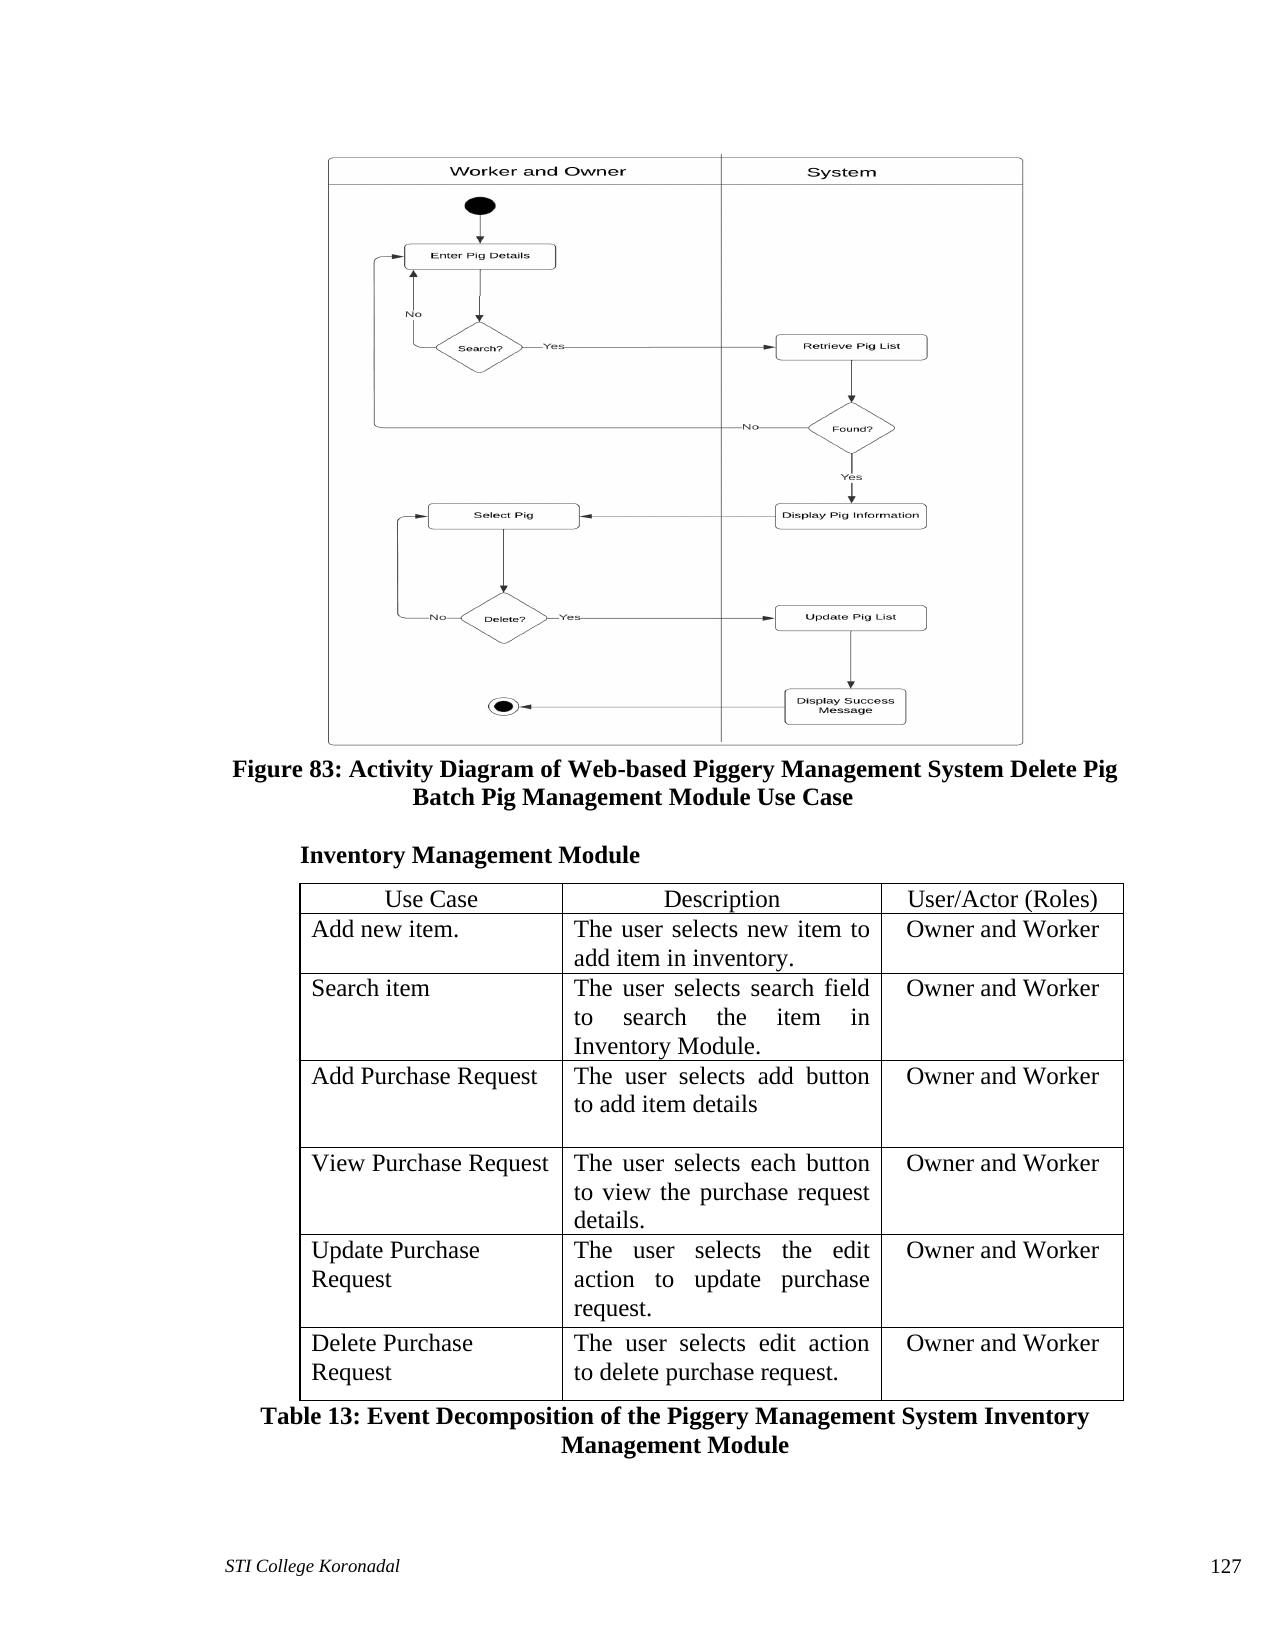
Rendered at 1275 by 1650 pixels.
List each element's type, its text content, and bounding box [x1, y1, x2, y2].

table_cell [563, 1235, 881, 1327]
text Figure 83: Activity Diagram of Web-based Piggery Management System Delete Pig Batch Pig Management Module Use Case [225, 754, 1125, 811]
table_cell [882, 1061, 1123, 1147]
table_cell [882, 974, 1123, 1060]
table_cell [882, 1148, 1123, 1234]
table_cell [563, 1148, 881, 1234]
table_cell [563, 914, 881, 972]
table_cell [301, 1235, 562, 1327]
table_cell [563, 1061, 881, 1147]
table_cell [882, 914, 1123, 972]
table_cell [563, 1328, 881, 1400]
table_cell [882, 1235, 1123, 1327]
picture [319, 150, 1032, 751]
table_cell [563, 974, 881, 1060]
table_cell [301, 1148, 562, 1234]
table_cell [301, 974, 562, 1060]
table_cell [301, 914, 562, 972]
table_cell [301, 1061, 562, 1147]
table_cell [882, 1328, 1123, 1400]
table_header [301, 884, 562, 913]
text Inventory Management Module [225, 840, 1125, 869]
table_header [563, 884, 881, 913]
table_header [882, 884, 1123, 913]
text Table 13: Event Decomposition of the Piggery Management System Inventory Management Module [225, 1401, 1125, 1459]
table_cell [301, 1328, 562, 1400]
